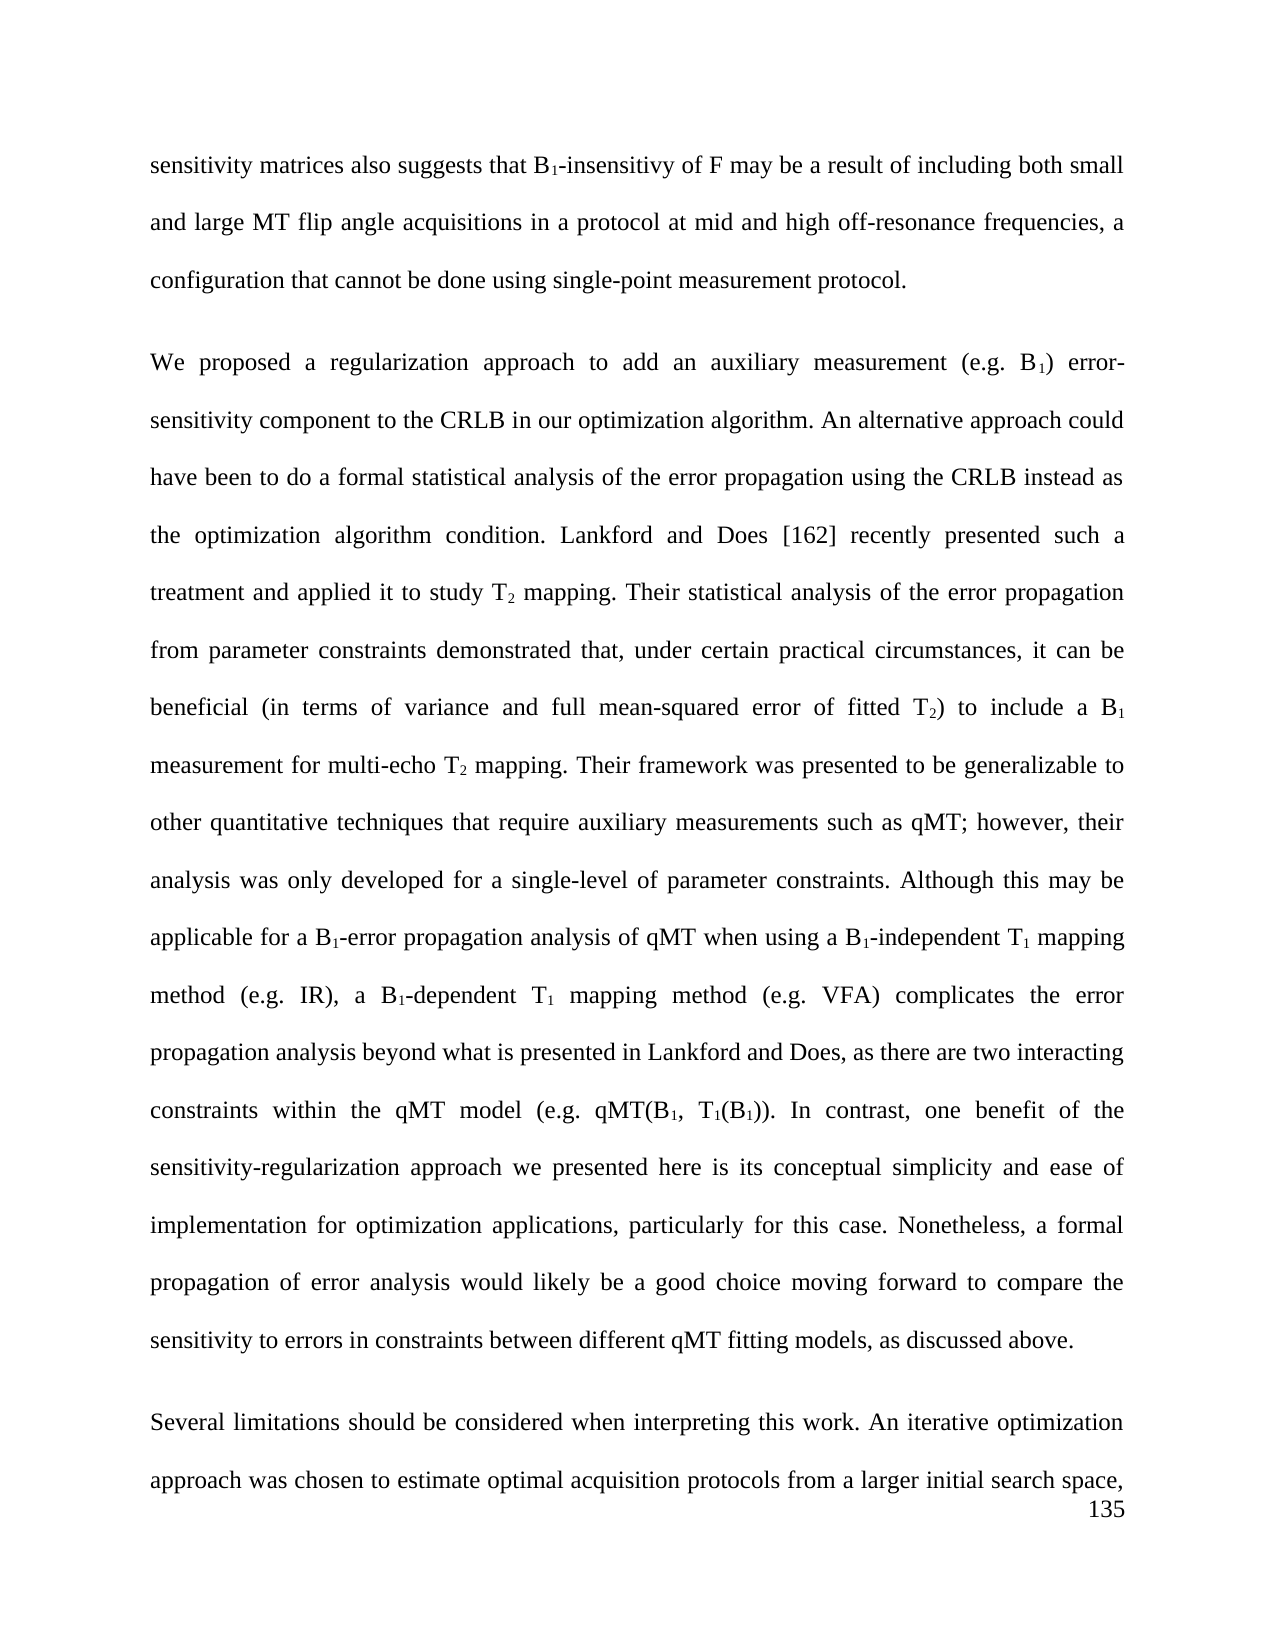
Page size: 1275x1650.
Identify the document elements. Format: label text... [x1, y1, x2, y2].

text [150, 150, 1125, 294]
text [150, 1407, 1125, 1494]
text We proposed a regularization approach to add an auxiliary measurement (e.g. B1) error-sensitivity component to the CRLB in our optimization algorithm. An alternative approach could have been to do a formal statistical analysis of the error propagation using the CRLB instead as the optimization algorithm condition. Lankford and Does [162] recently presented such a treatment and applied it to study T2 mapping. Their statistical analysis of the error propagation from parameter constraints demonstrated that, under certain practical circumstances, it can be beneficial (in terms of variance and full mean-squared error of fitted T2) to include a B1 measurement for multi-echo T2 mapping. Their framework was presented to be generalizable to other quantitative techniques that require auxiliary measurements such as qMT; however, their analysis was only developed for a single-level of parameter constraints. Although this may be applicable for a B1-error propagation analysis of qMT when using a B1-independent T1 mapping method (e.g. IR), a B1-dependent T1 mapping method (e.g. VFA) complicates the error propagation analysis beyond what is presented in Lankford and Does, as there are two interacting constraints within the qMT model (e.g. qMT(B1, T1(B1)). In contrast, one benefit of the sensitivity-regularization approach we presented here is its conceptual simplicity and ease of implementation for optimization applications, particularly for this case. Nonetheless, a formal propagation of error analysis would likely be a good choice moving forward to compare the sensitivity to errors in constraints between different qMT fitting models, as discussed above. [150, 347, 1125, 1354]
